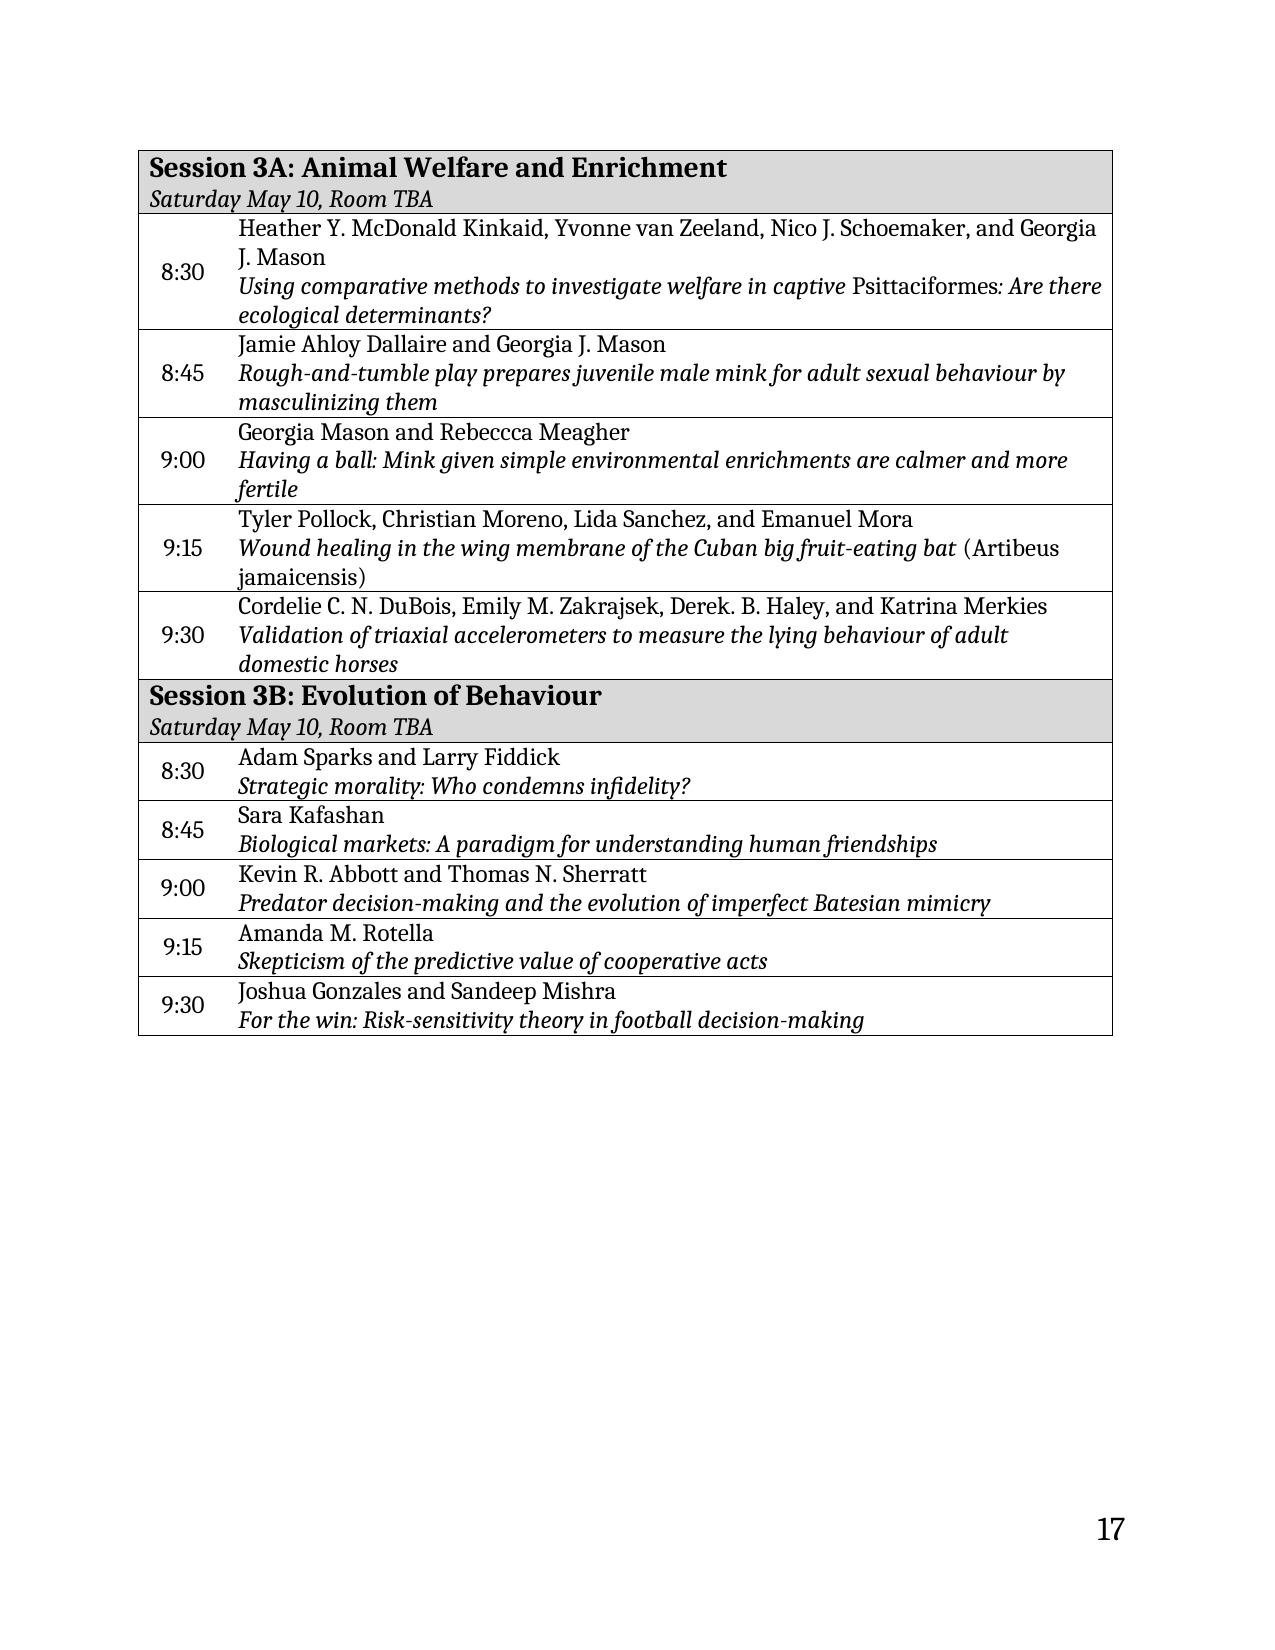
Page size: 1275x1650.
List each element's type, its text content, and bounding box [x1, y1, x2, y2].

table_cell Adam Sparks and Larry Fiddick Strategic morality: Who condemns infidelity? [227, 743, 1112, 800]
table_cell Cordelie C. N. DuBois, Emily M. Zakrajsek, Derek. B. Haley, and Katrina Merkies Validation of triaxial accelerometers to measure the lying behaviour of adult domestic horses [227, 592, 1112, 678]
table_cell 8:45 [139, 801, 227, 859]
table_cell 9:30 [139, 977, 227, 1034]
table_cell 8:30 [139, 214, 227, 329]
table_cell 8:45 [139, 330, 227, 417]
table_cell Amanda M. Rotella Skepticism of the predictive value of cooperative acts [227, 919, 1112, 976]
table_header Session 3A: Animal Welfare and Enrichment Saturday May 10, Room TBA [139, 151, 1112, 213]
table_cell 9:30 [139, 592, 227, 678]
table_cell Tyler Pollock, Christian Moreno, Lida Sanchez, and Emanuel Mora Wound healing in the wing membrane of the Cuban big fruit-eating bat (Artibeus jamaicensis) [227, 505, 1112, 591]
table_cell Georgia Mason and Rebeccca Meagher Having a ball: Mink given simple environmental enrichments are calmer and more fertile [227, 418, 1112, 504]
table_cell Sara Kafashan Biological markets: A paradigm for understanding human friendships [227, 801, 1112, 859]
table_cell Jamie Ahloy Dallaire and Georgia J. Mason Rough-and-tumble play prepares juvenile male mink for adult sexual behaviour by masculinizing them [227, 330, 1112, 417]
table_cell 9:15 [139, 919, 227, 976]
table_cell Joshua Gonzales and Sandeep Mishra For the win: Risk-sensitivity theory in football decision-making [227, 977, 1112, 1034]
table_cell 9:00 [139, 418, 227, 504]
table_cell Kevin R. Abbott and Thomas N. Sherratt Predator decision-making and the evolution of imperfect Batesian mimicry [227, 860, 1112, 917]
table_cell Heather Y. McDonald Kinkaid, Yvonne van Zeeland, Nico J. Schoemaker, and Georgia J. Mason Using comparative methods to investigate welfare in captive Psittaciformes: Are there ecological determinants? [227, 214, 1112, 329]
table_cell 8:30 [139, 743, 227, 800]
table_cell 9:15 [139, 505, 227, 591]
table_cell 9:00 [139, 860, 227, 917]
table_cell Session 3B: Evolution of Behaviour Saturday May 10, Room TBA [139, 680, 1112, 742]
